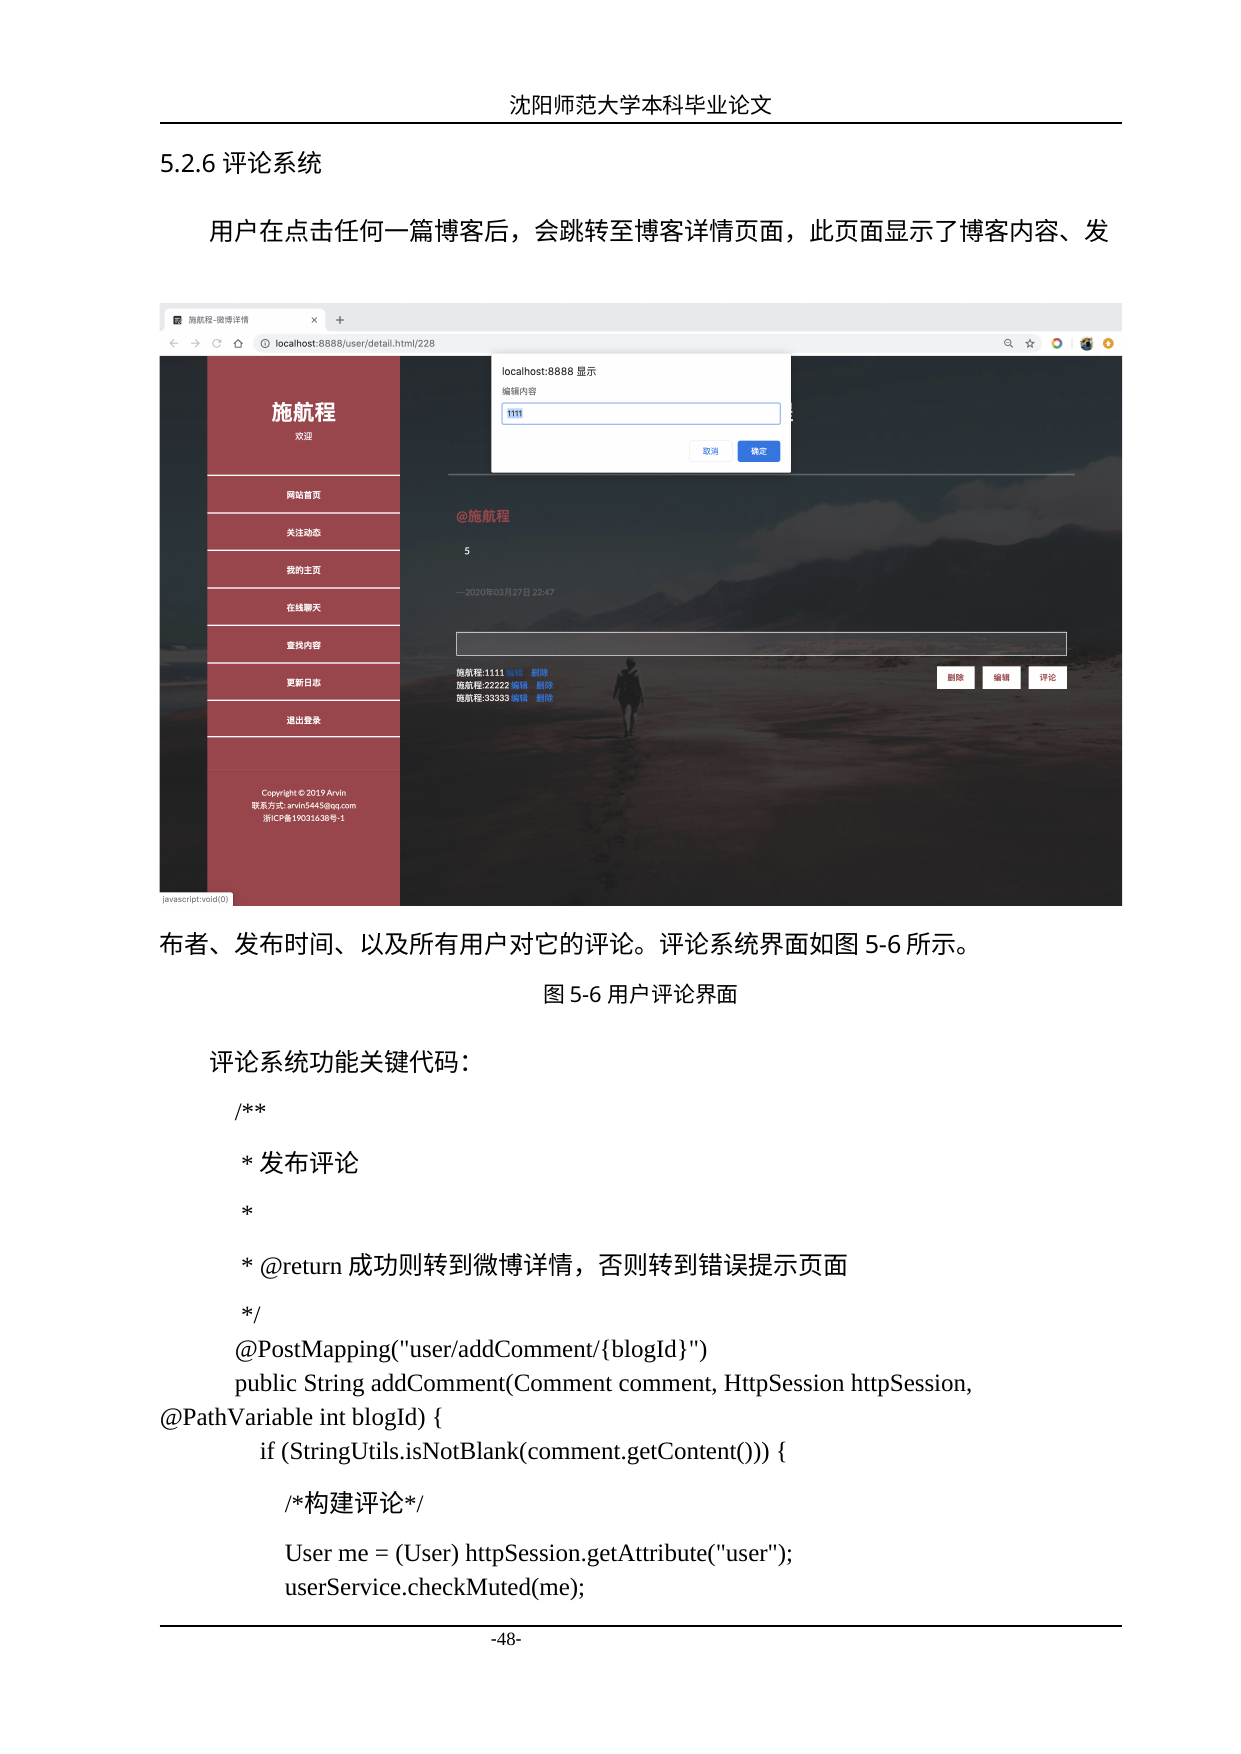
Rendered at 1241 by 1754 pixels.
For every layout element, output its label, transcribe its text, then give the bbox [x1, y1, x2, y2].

text 图5-6 用户评论界面 [159, 976, 1122, 1010]
text /*构建评论*/ [159, 1468, 1122, 1536]
text public String addComment(Comment comment, HttpSession httpSession, @PathVariable int blogId) { [159, 1366, 1122, 1434]
text * [159, 1196, 1122, 1230]
subtitle 5.2.6 评论系统 [159, 127, 1122, 195]
text userService.checkMuted(me); [159, 1569, 1122, 1603]
text 评论系统功能关键代码： [159, 1026, 1122, 1094]
text 用户在点击任何一篇博客后，会跳转至博客详情页面，此页面显示了博客内容、发布者、发布时间、以及所有用户对它的评论。评论系统界面如图5-6所示。 [159, 195, 1122, 303]
text User me = (User) httpSession.getAttribute("user"); [159, 1536, 1122, 1569]
text */ [159, 1298, 1122, 1332]
picture [159, 303, 1123, 906]
text 用户在点击任何一篇博客后，会跳转至博客详情页面，此页面显示了博客内容、发布者、发布时间、以及所有用户对它的评论。评论系统界面如图5-6所示。 [159, 906, 1122, 976]
text if (StringUtils.isNotBlank(comment.getContent())) { [159, 1434, 1122, 1468]
text * 发布评论 [159, 1128, 1122, 1196]
text /** [159, 1094, 1122, 1128]
text * @return 成功则转到微博详情，否则转到错误提示页面 [159, 1230, 1122, 1298]
text @PostMapping("user/addComment/{blogId}") [159, 1332, 1122, 1366]
